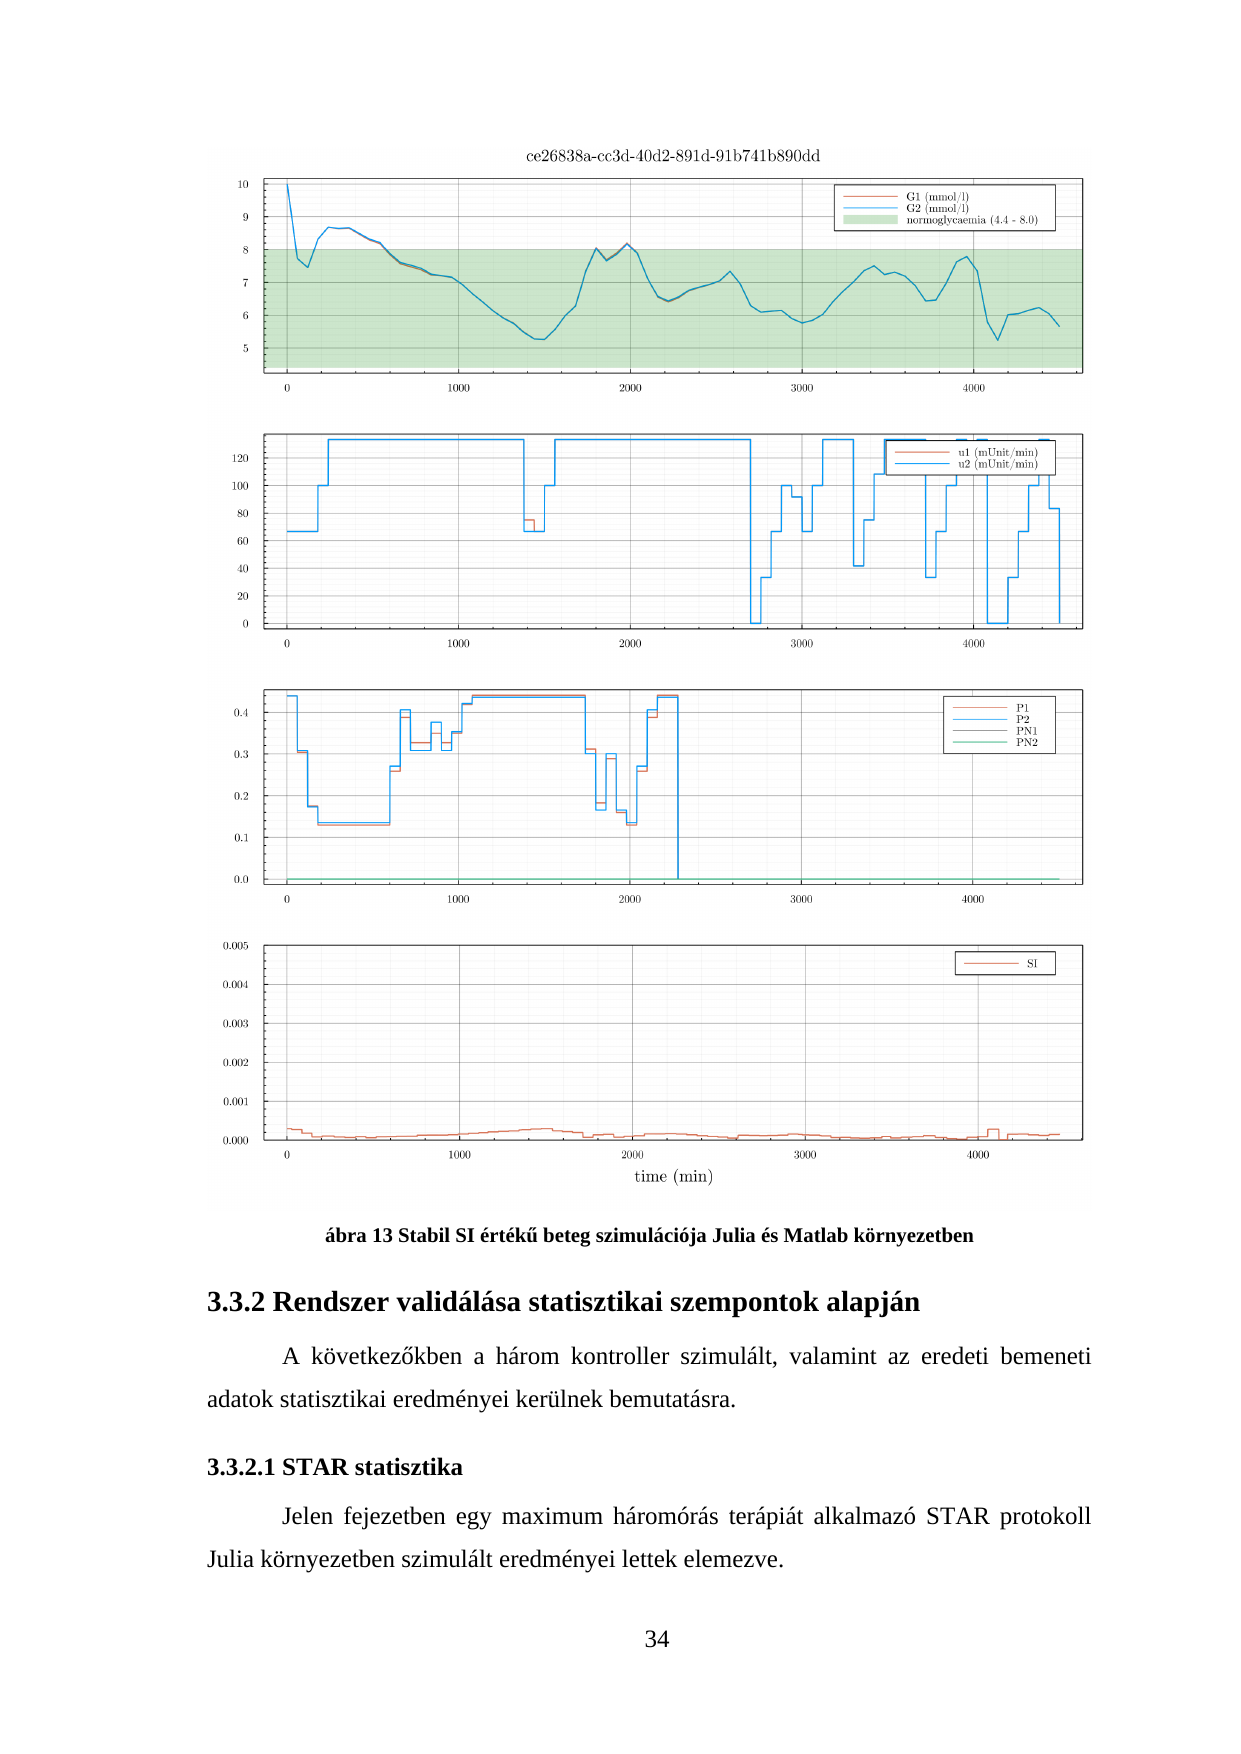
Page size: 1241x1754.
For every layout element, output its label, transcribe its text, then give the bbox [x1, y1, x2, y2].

text A következőkben a három kontroller szimulált, valamint az eredeti bemeneti adatok statisztikai eredményei kerülnek bemutatásra. [207, 1341, 1092, 1413]
text Jelen fejezetben egy maximum háromórás terápiát alkalmazó STAR protokoll Julia környezetben szimulált eredményei lettek elemezve. [207, 1501, 1092, 1573]
subtitle STAR statisztika [207, 1452, 1092, 1481]
picture [206, 147, 1093, 1211]
subtitle Rendszer validálása statisztikai szempontok alapján [207, 1284, 1092, 1318]
